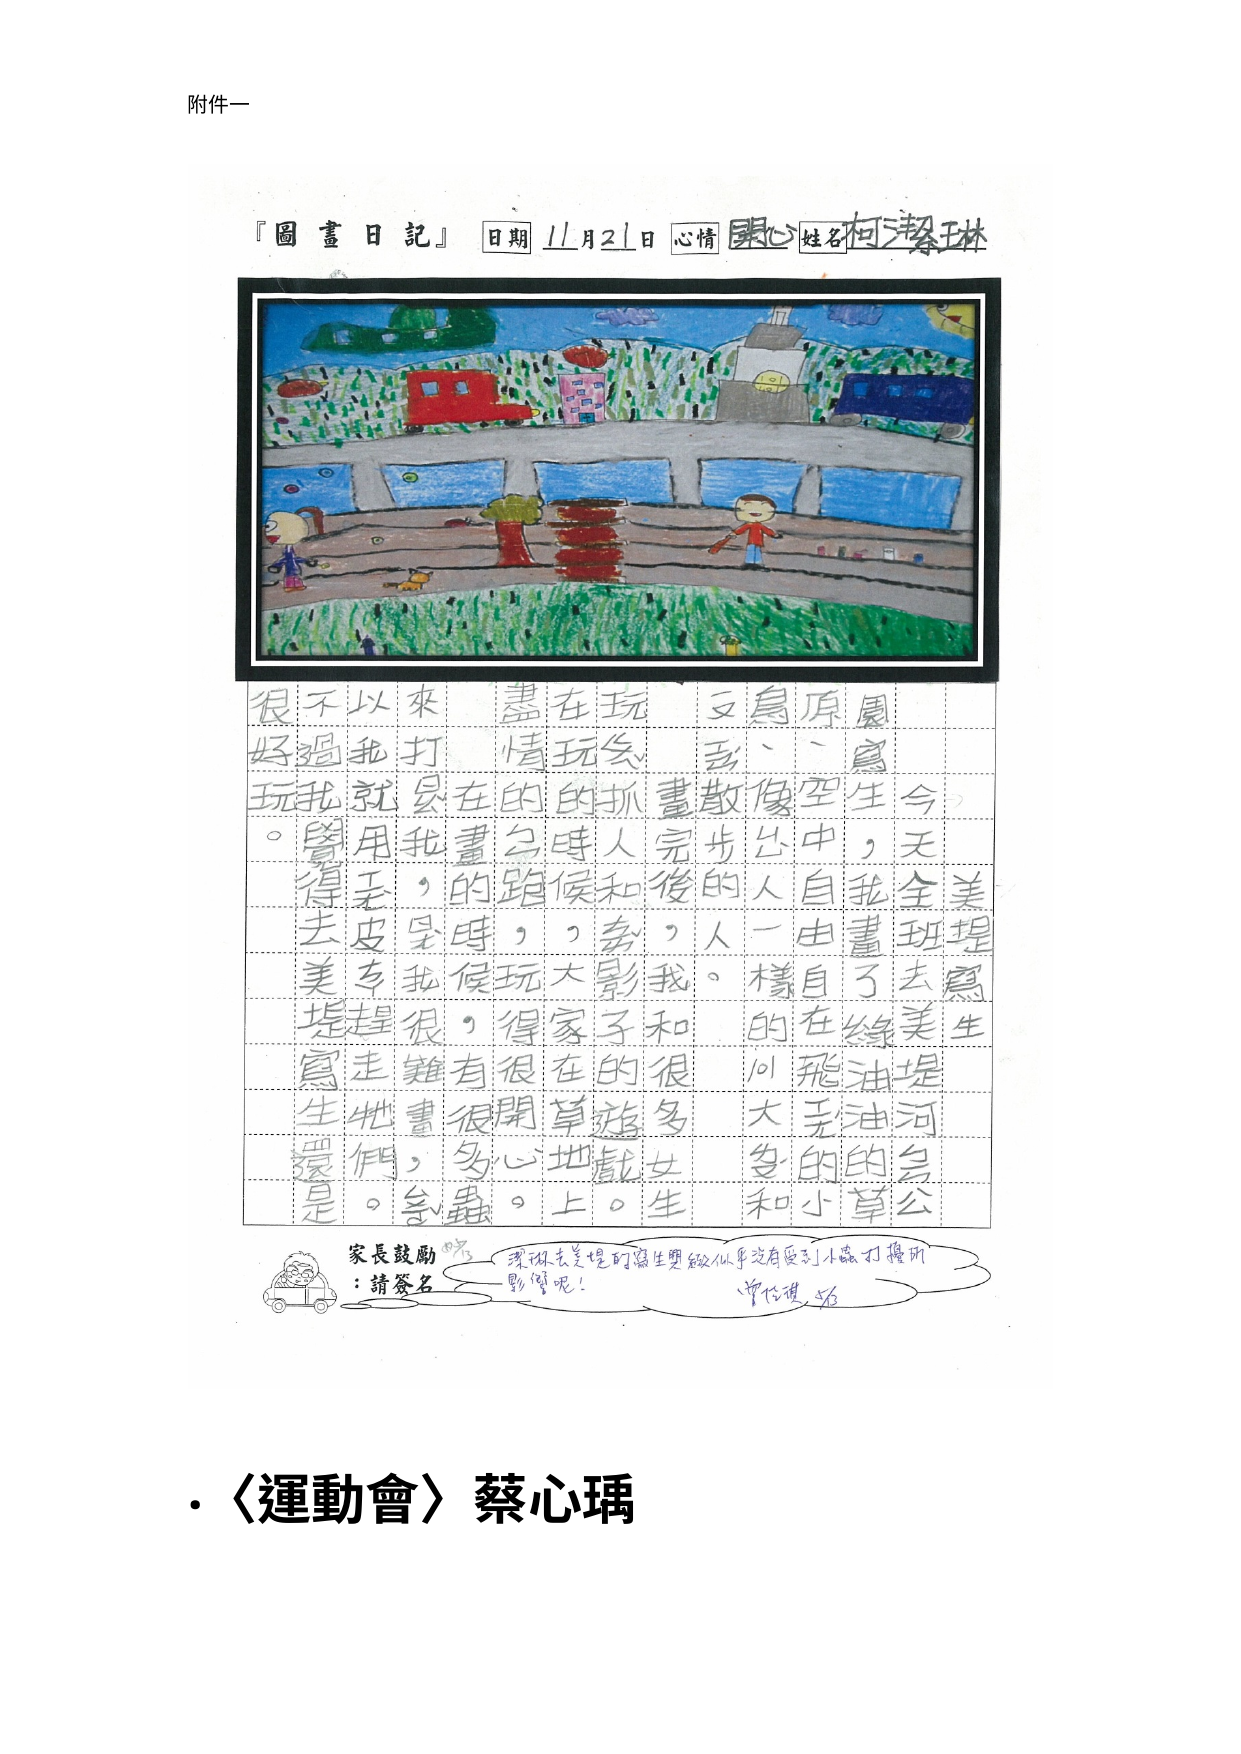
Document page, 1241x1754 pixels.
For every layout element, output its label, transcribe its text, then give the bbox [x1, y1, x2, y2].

picture [187, 164, 1053, 1389]
text ‧〈運動會〉蔡心瑀 [187, 1439, 1053, 1552]
